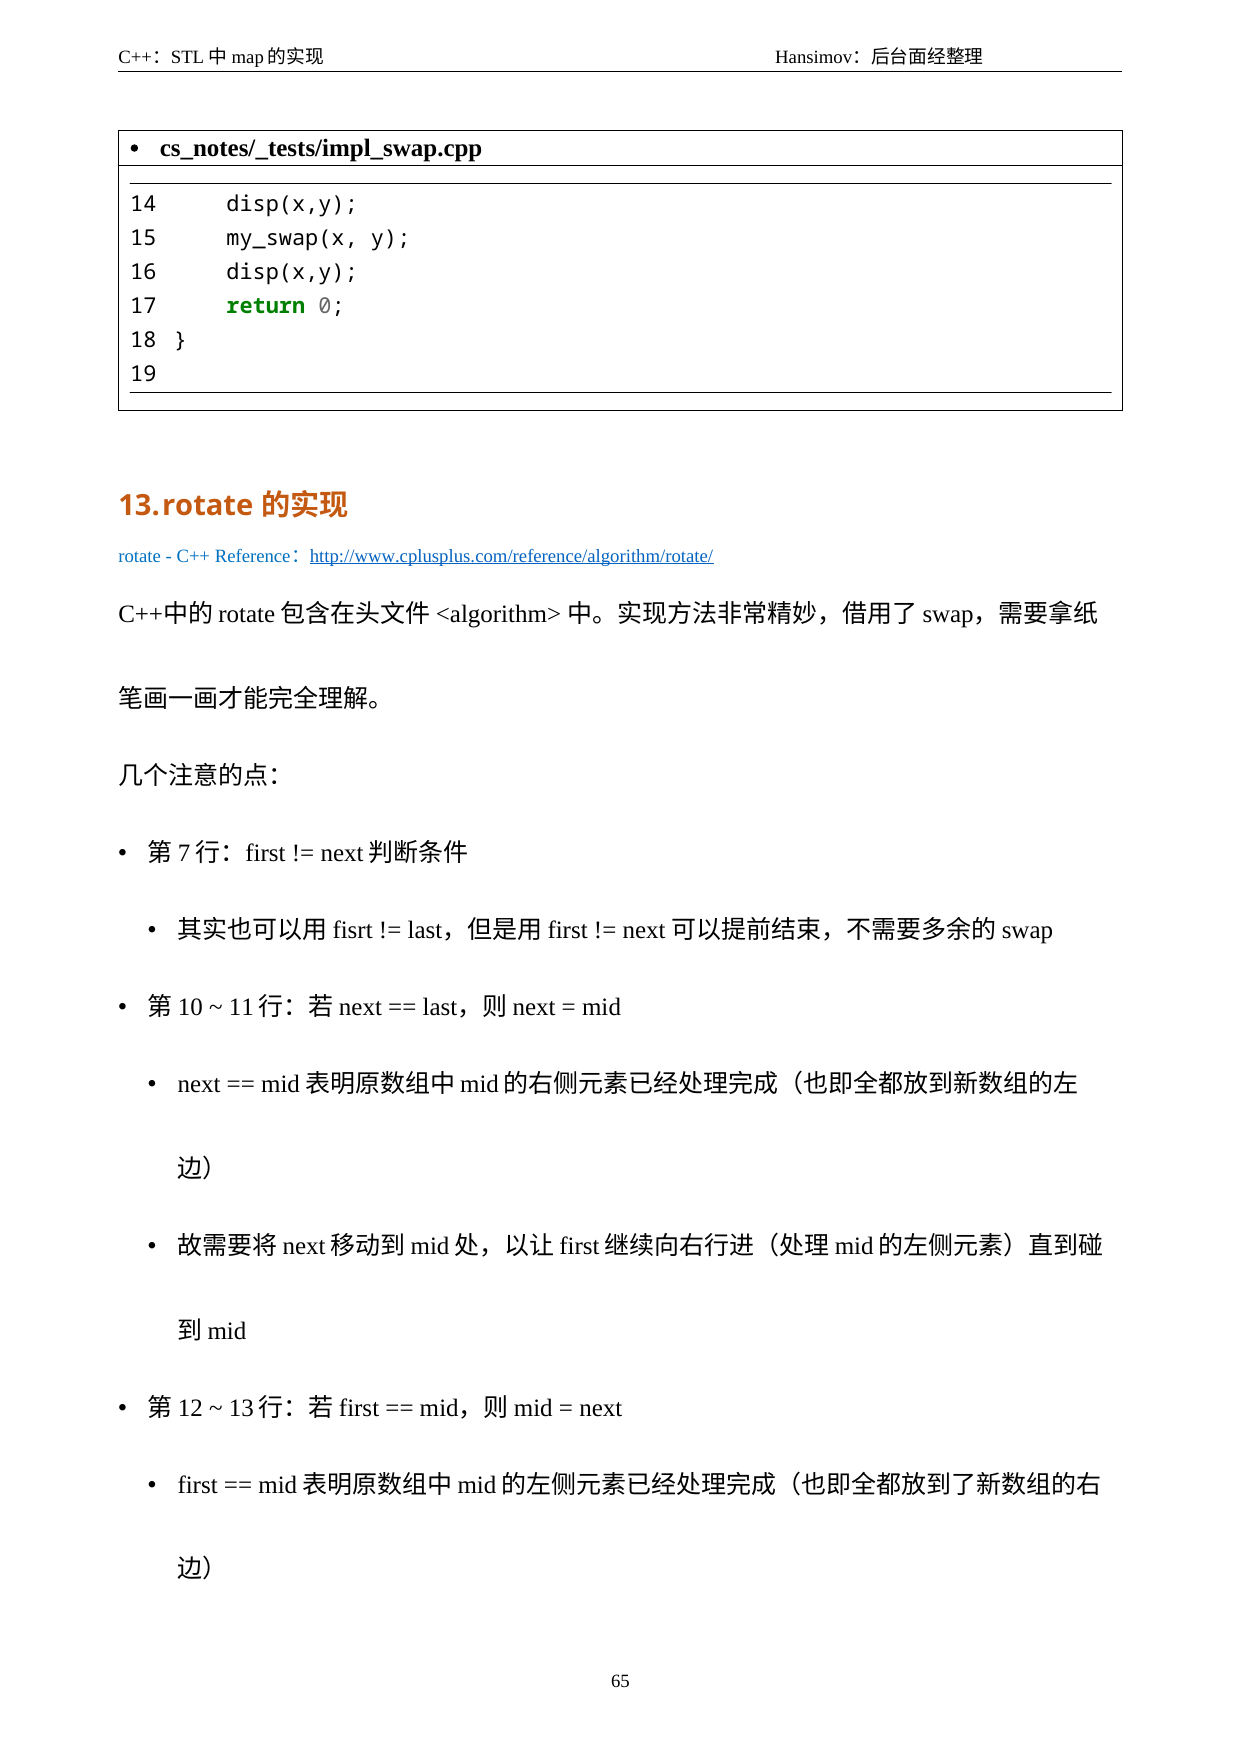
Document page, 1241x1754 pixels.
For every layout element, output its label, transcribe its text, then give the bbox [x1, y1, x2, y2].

text next == mid表明原数组中mid的右侧元素已经处理完成（也即全都放到新数组的左边） [148, 1047, 1122, 1200]
text 其实也可以用fisrt != last，但是用first != next 可以提前结束，不需要多余的swap [148, 893, 1122, 961]
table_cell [119, 166, 1122, 410]
text 故需要将next移动到mid处，以让first继续向右行进（处理mid的左侧元素）直到碰到mid [148, 1209, 1122, 1362]
table_header cs_notes/_tests/impl_swap.cpp [119, 131, 1122, 165]
text rotate - C++ Reference：http://www.cplusplus.com/reference/algorithm/rotate/ [118, 537, 1122, 571]
text 第7行：first != next判断条件 [118, 817, 1122, 884]
subtitle rotate 的实现 [118, 469, 1122, 537]
text first == mid表明原数组中mid的左侧元素已经处理完成（也即全都放到了新数组的右边） [148, 1448, 1122, 1601]
text 第12 ~ 13行：若first == mid，则mid = next [118, 1371, 1122, 1439]
text C++中的rotate包含在头文件 <algorithm> 中。实现方法非常精妙，借用了swap，需要拿纸笔画一画才能完全理解。 [118, 578, 1122, 731]
text 第10 ~ 11行：若next == last，则next = mid [118, 971, 1122, 1038]
text 几个注意的点： [118, 739, 1122, 807]
